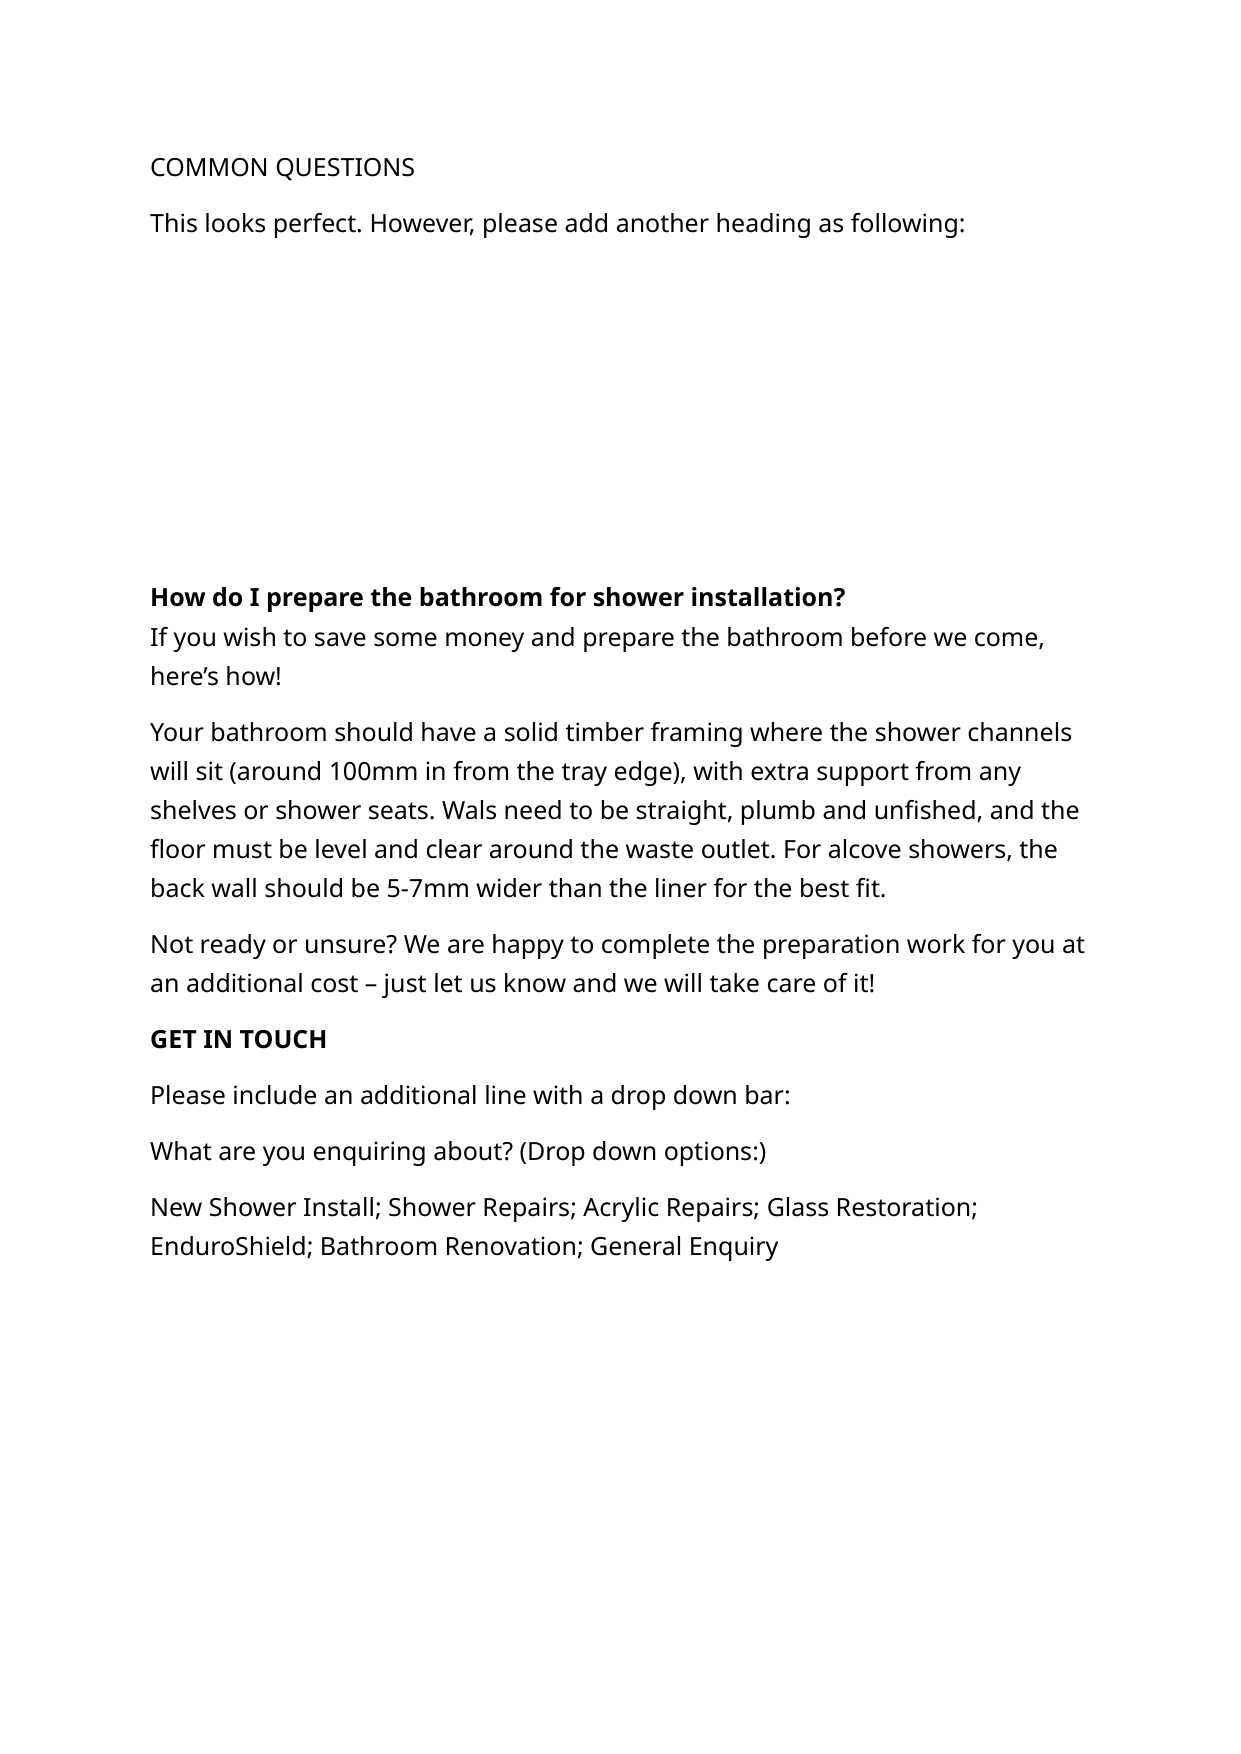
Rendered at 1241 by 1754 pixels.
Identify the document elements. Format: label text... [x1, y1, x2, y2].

text Please include an additional line with a drop down bar: [150, 1077, 1090, 1112]
text New Shower Install; Shower Repairs; Acrylic Repairs; Glass Restoration; EnduroShield; Bathroom Renovation; General Enquiry [150, 1189, 1090, 1262]
text This looks perfect. However, please add another heading as following: [150, 206, 1090, 240]
text Not ready or unsure? We are happy to complete the preparation work for you at an additional cost – just let us know and we will take care of it! [150, 927, 1090, 1000]
text What are you enquiring about? (Drop down options:) [150, 1133, 1090, 1167]
text COMMON QUESTIONS [150, 150, 1090, 184]
text How do I prepare the bathroom for shower installation? If you wish to save some money and prepare the bathroom before we come, here’s how! [150, 580, 1090, 692]
text Your bathroom should have a solid timber framing where the shower channels will sit (around 100mm in from the tray edge), with extra support from any shelves or shower seats. Wals need to be straight, plumb and unfished, and the floor must be level and clear around the waste outlet. For alcove showers, the back wall should be 5-7mm wider than the liner for the best fit. [150, 714, 1090, 905]
text GET IN TOUCH [150, 1022, 1090, 1056]
